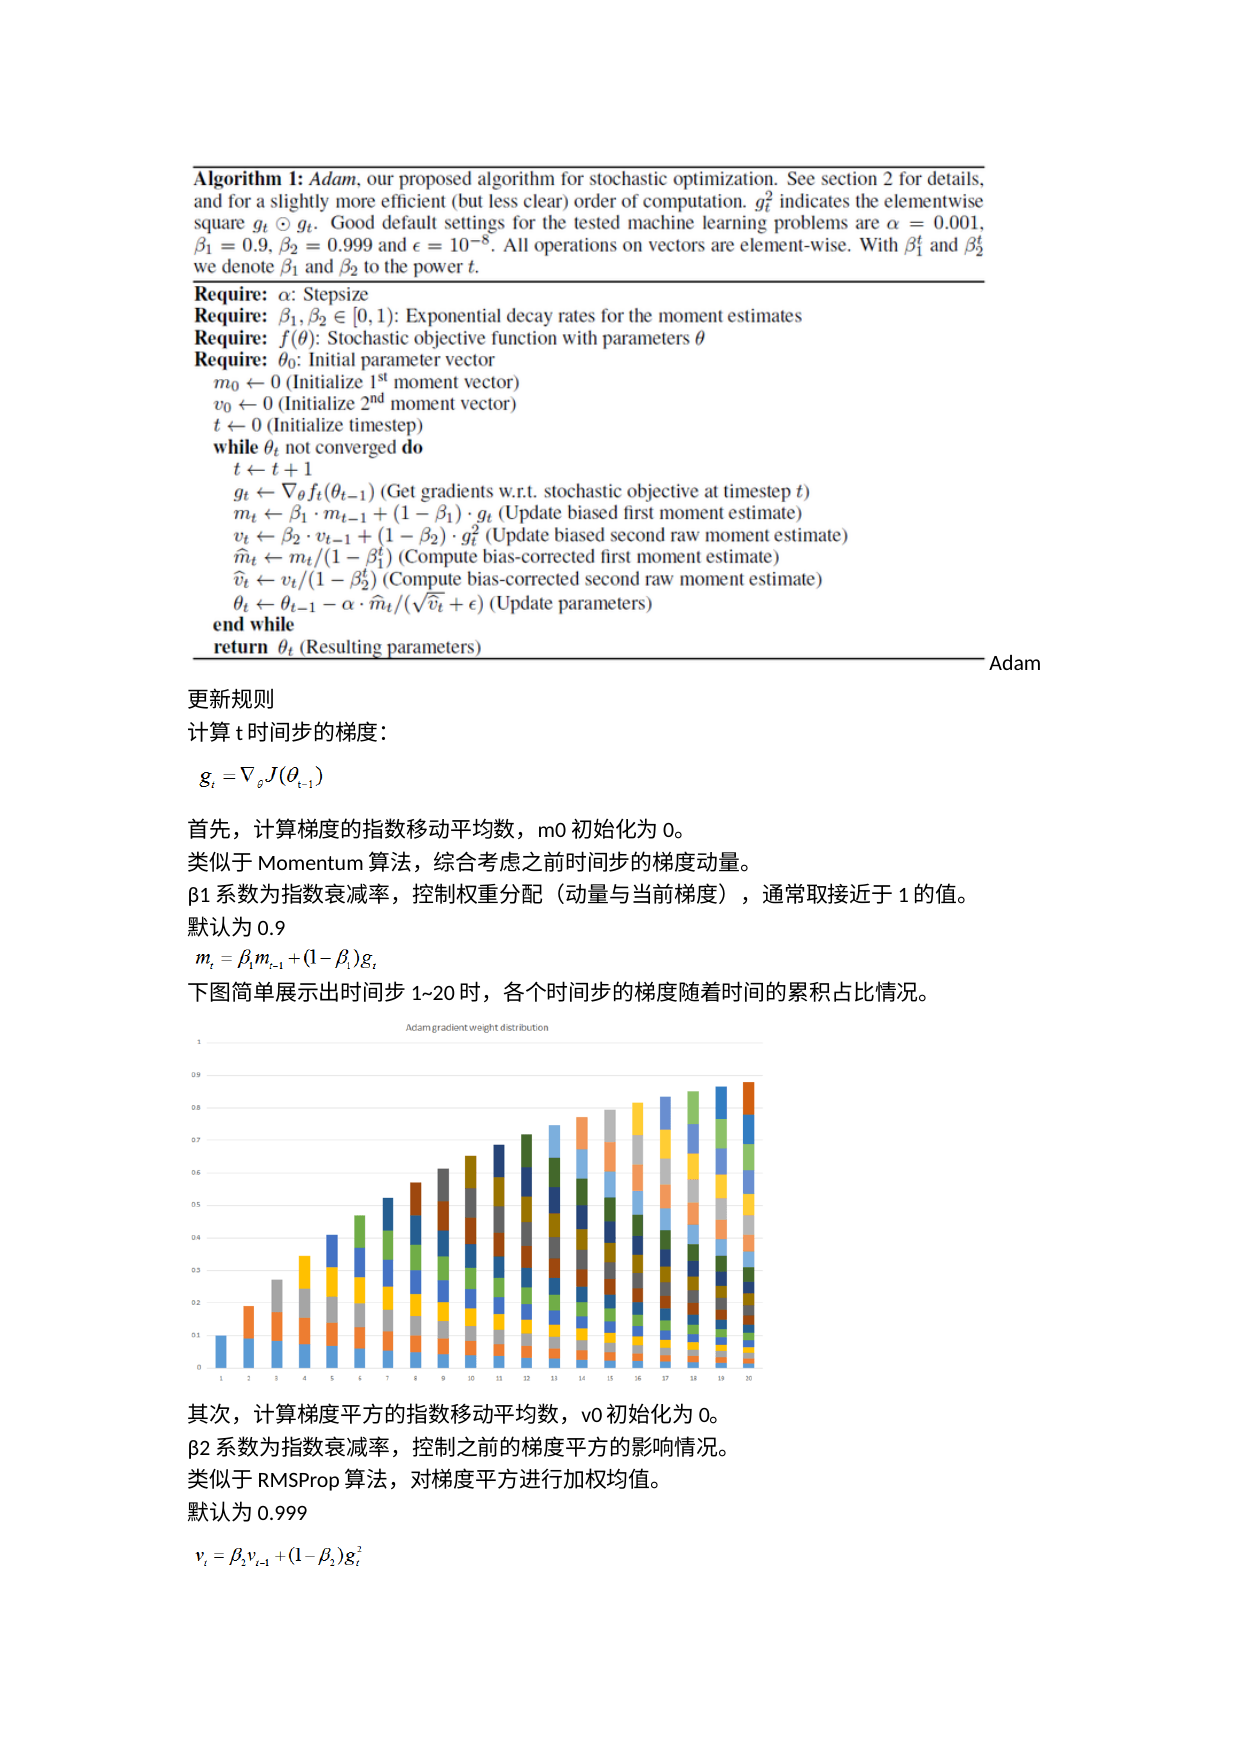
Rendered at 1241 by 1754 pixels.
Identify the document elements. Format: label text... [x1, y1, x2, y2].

picture [187, 943, 388, 974]
text 类似于Momentum算法，综合考虑之前时间步的梯度动量。 [187, 844, 1053, 877]
text 下图简单展示出时间步1~20时，各个时间步的梯度随着时间的累积占比情况。 [187, 974, 1053, 1007]
picture [187, 1541, 369, 1577]
picture [187, 759, 338, 800]
text β1 系数为指数衰减率，控制权重分配（动量与当前梯度），通常取接近于1的值。 [187, 877, 1053, 909]
text 默认为0.999 [187, 1494, 1053, 1527]
text β2 系数为指数衰减率，控制之前的梯度平方的影响情况。 [187, 1429, 1053, 1462]
picture [187, 1020, 766, 1384]
text 其次，计算梯度平方的指数移动平均数，v0初始化为0。 [187, 1397, 1053, 1429]
text 类似于RMSProp算法，对梯度平方进行加权均值。 [187, 1462, 1053, 1494]
text 默认为0.9 [187, 909, 1053, 942]
text 计算t时间步的梯度： [187, 714, 1053, 747]
text 首先，计算梯度的指数移动平均数，m0 初始化为0。 [187, 812, 1053, 844]
picture [187, 162, 989, 665]
